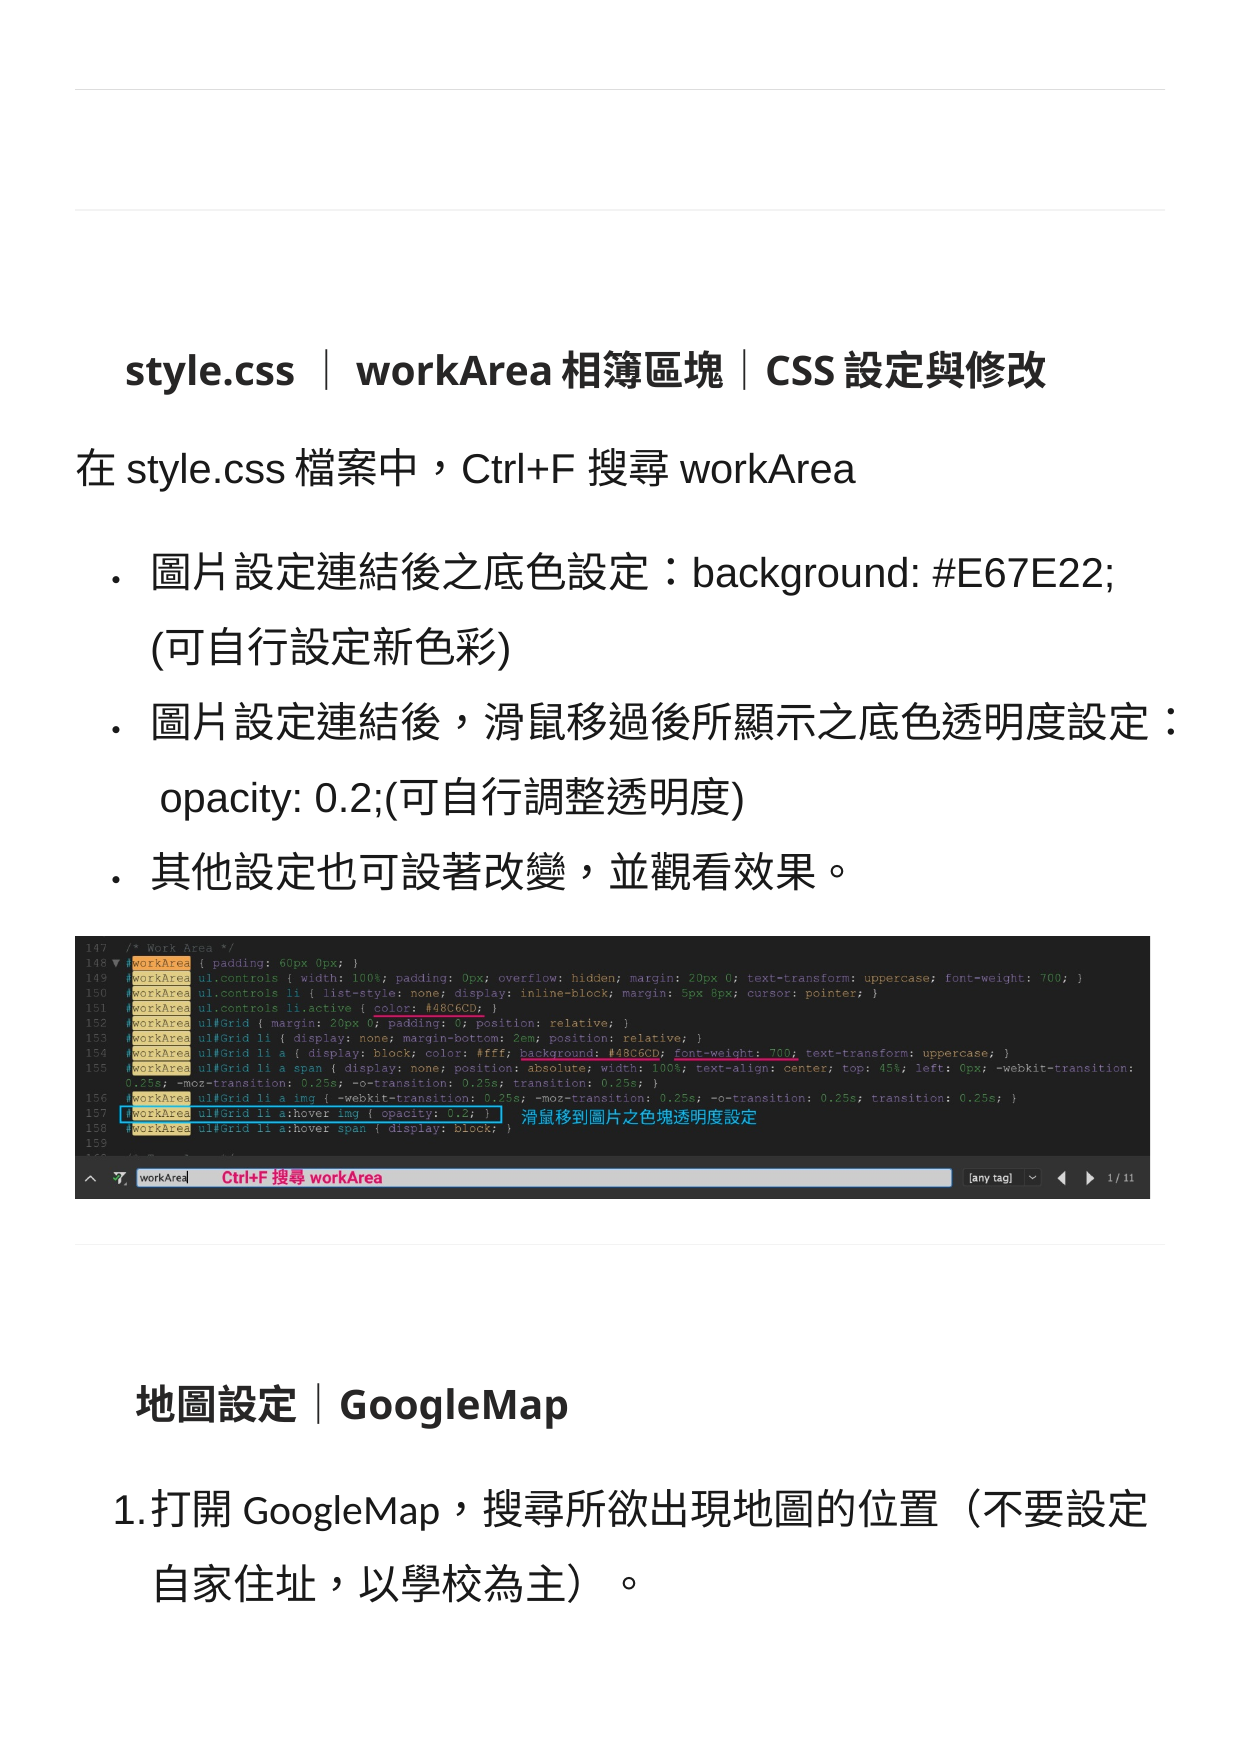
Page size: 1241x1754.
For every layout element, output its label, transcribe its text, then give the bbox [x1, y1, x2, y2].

list 打開 GoogleMap，搜尋所欲出現地圖的位置（不要設定自家住址，以學校為主）。 [112, 1469, 1165, 1619]
subtitle style.css ｜ workArea相簿區塊｜CSS設定與修改 [125, 330, 1165, 405]
list 圖片設定連結後，滑鼠移過後所顯示之底色透明度設定： opacity: 0.2;(可自行調整透明度) [112, 682, 1165, 832]
text 在 style.css檔案中，Ctrl+F 搜尋 workArea [75, 428, 1165, 503]
picture [75, 936, 1151, 1199]
subtitle 地圖設定｜GoogleMap [125, 1365, 1165, 1440]
list 其他設定也可設著改變，並觀看效果。 [112, 832, 1165, 907]
list 圖片設定連結後之底色設定：background: #E67E22;(可自行設定新色彩) [112, 532, 1165, 682]
